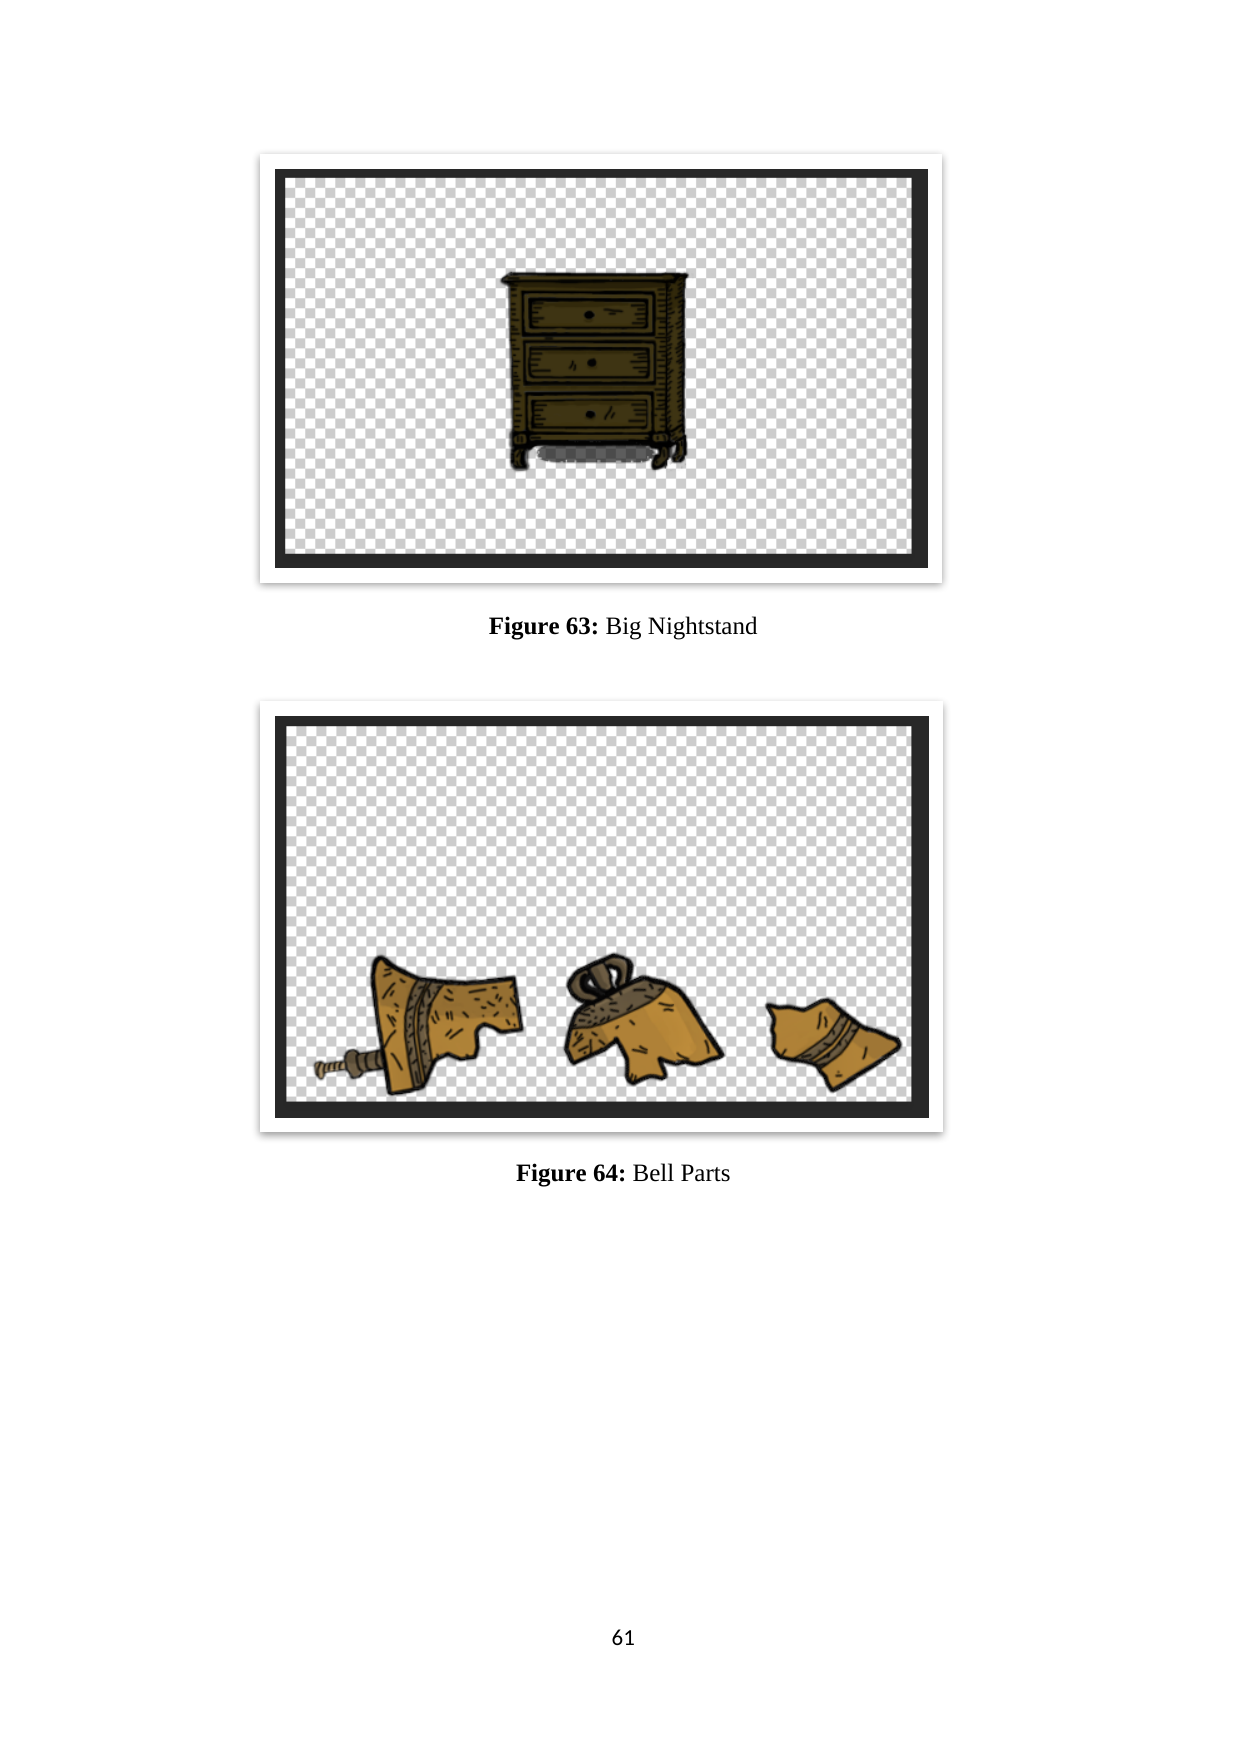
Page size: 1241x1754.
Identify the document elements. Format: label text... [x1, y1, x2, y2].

text Figure 63: Big Nightstand [187, 611, 1058, 640]
picture [275, 169, 928, 568]
text Figure 64: Bell Parts [187, 1158, 1058, 1187]
picture [275, 716, 929, 1118]
